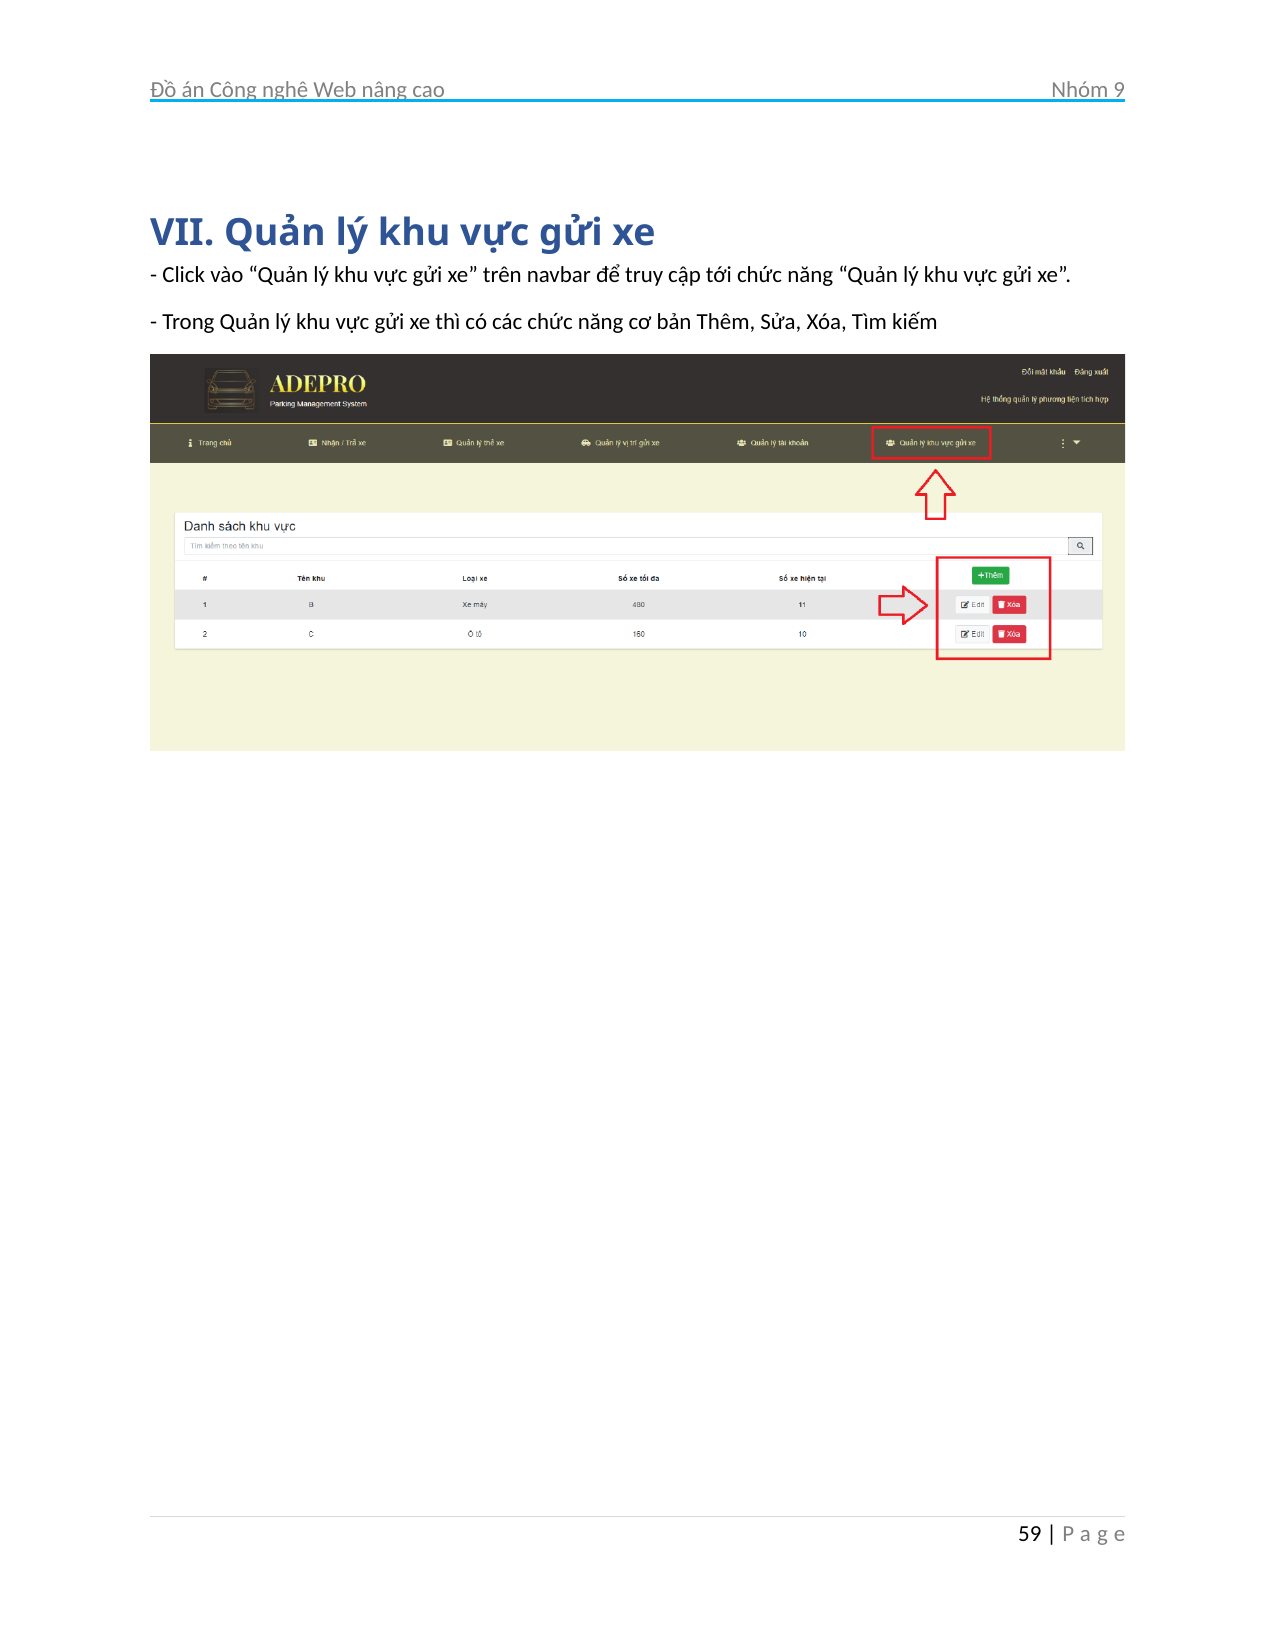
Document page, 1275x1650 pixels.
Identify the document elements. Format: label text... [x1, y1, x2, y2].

picture [150, 354, 1125, 751]
subtitle VII. Quản lý khu vực gửi xe [150, 205, 1125, 256]
text - Click vào “Quản lý khu vực gửi xe” trên navbar để truy cập tới chức năng “Quản lý khu vực gửi xe”. [150, 260, 1125, 288]
text - Trong Quản lý khu vực gửi xe thì có các chức năng cơ bản Thêm, Sửa, Xóa, Tìm kiếm [150, 307, 1125, 335]
